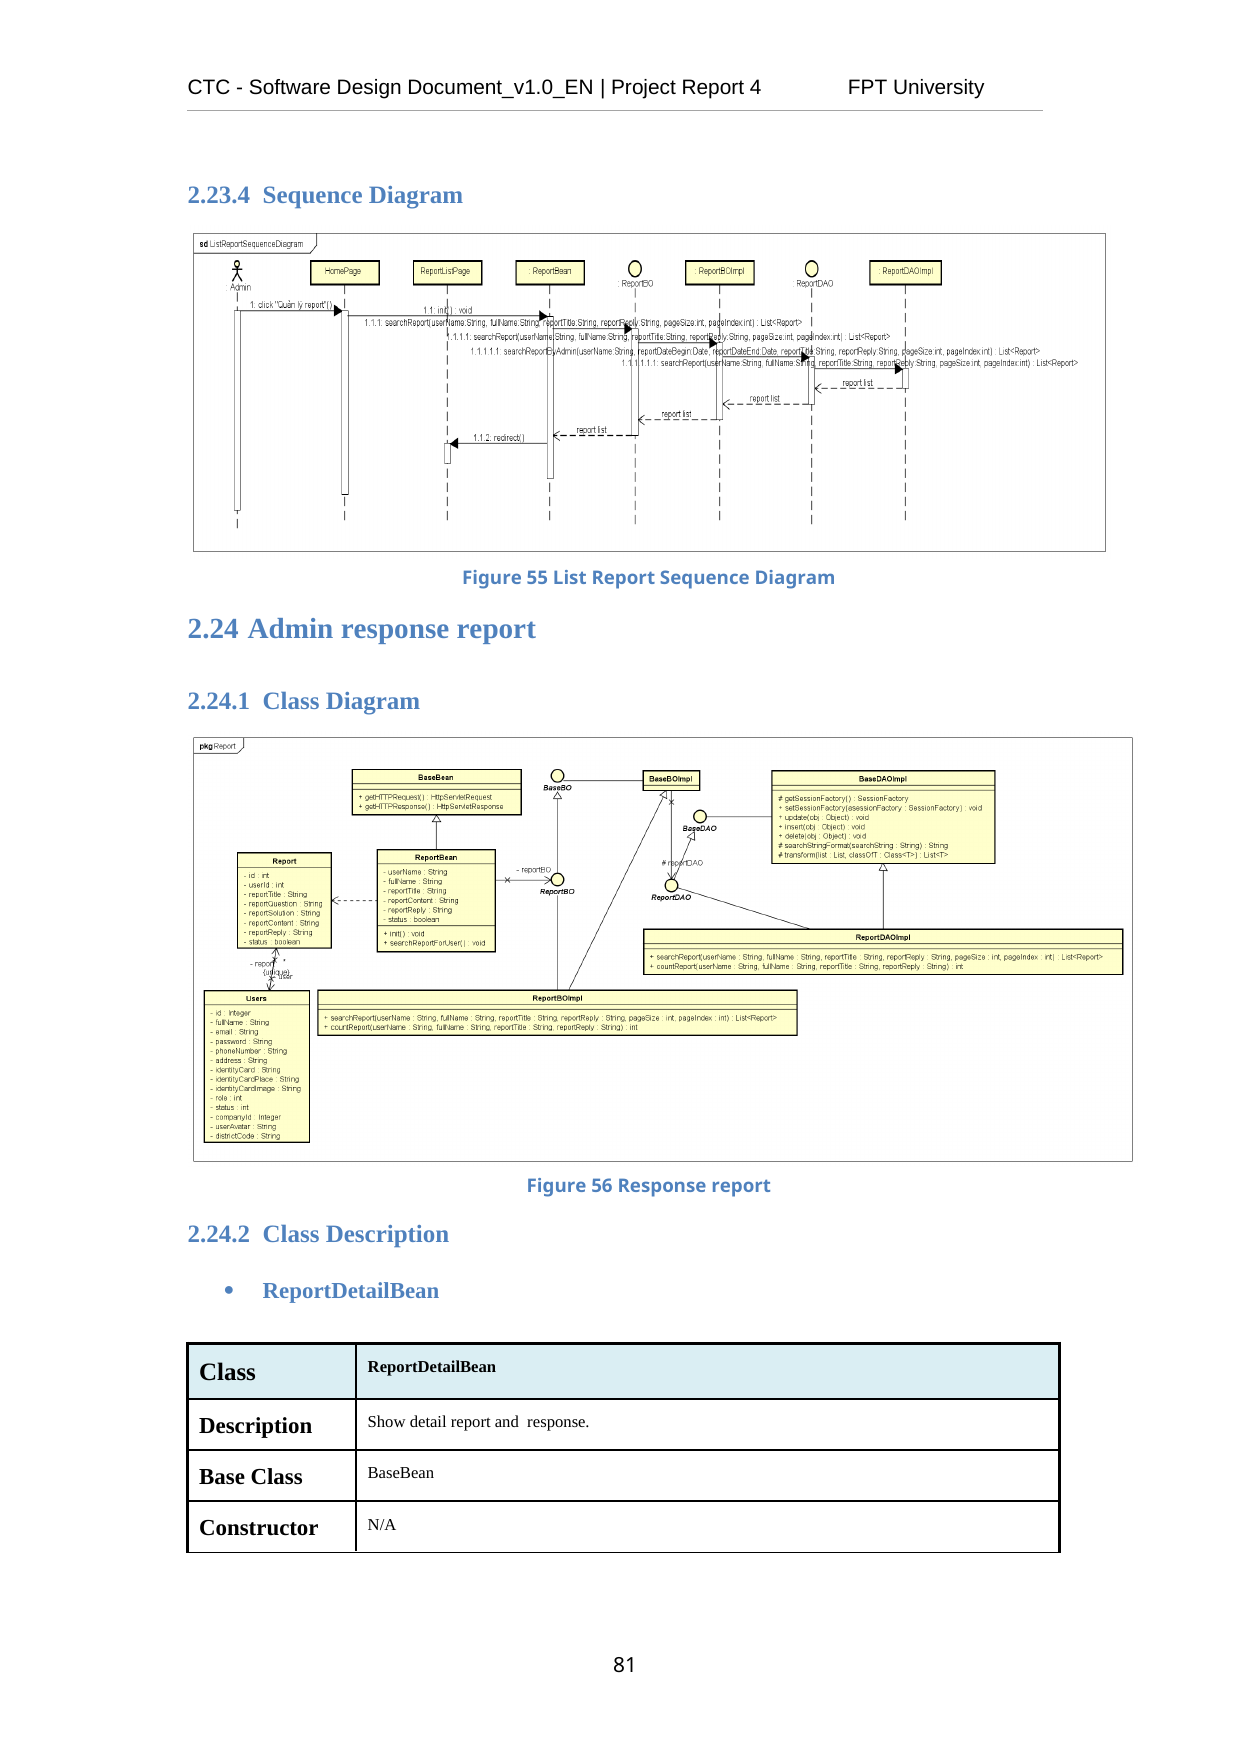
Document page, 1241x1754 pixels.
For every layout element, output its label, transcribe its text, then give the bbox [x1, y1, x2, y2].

subtitle Class Description [187, 1219, 1053, 1248]
picture [187, 225, 1111, 559]
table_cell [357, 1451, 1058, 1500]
subtitle Sequence Diagram [187, 180, 1053, 209]
picture [187, 731, 1138, 1167]
text Figure 56 Response report [244, 1173, 1053, 1198]
subtitle Class Diagram [187, 686, 1053, 715]
text Figure 55 List Report Sequence Diagram [244, 564, 1053, 590]
subtitle Admin response report [187, 611, 1053, 644]
subtitle ReportDetailBean [225, 1277, 1053, 1303]
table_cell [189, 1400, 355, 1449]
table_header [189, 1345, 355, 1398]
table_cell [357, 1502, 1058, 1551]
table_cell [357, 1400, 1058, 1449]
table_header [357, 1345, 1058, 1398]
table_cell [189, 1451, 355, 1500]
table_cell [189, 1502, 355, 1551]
